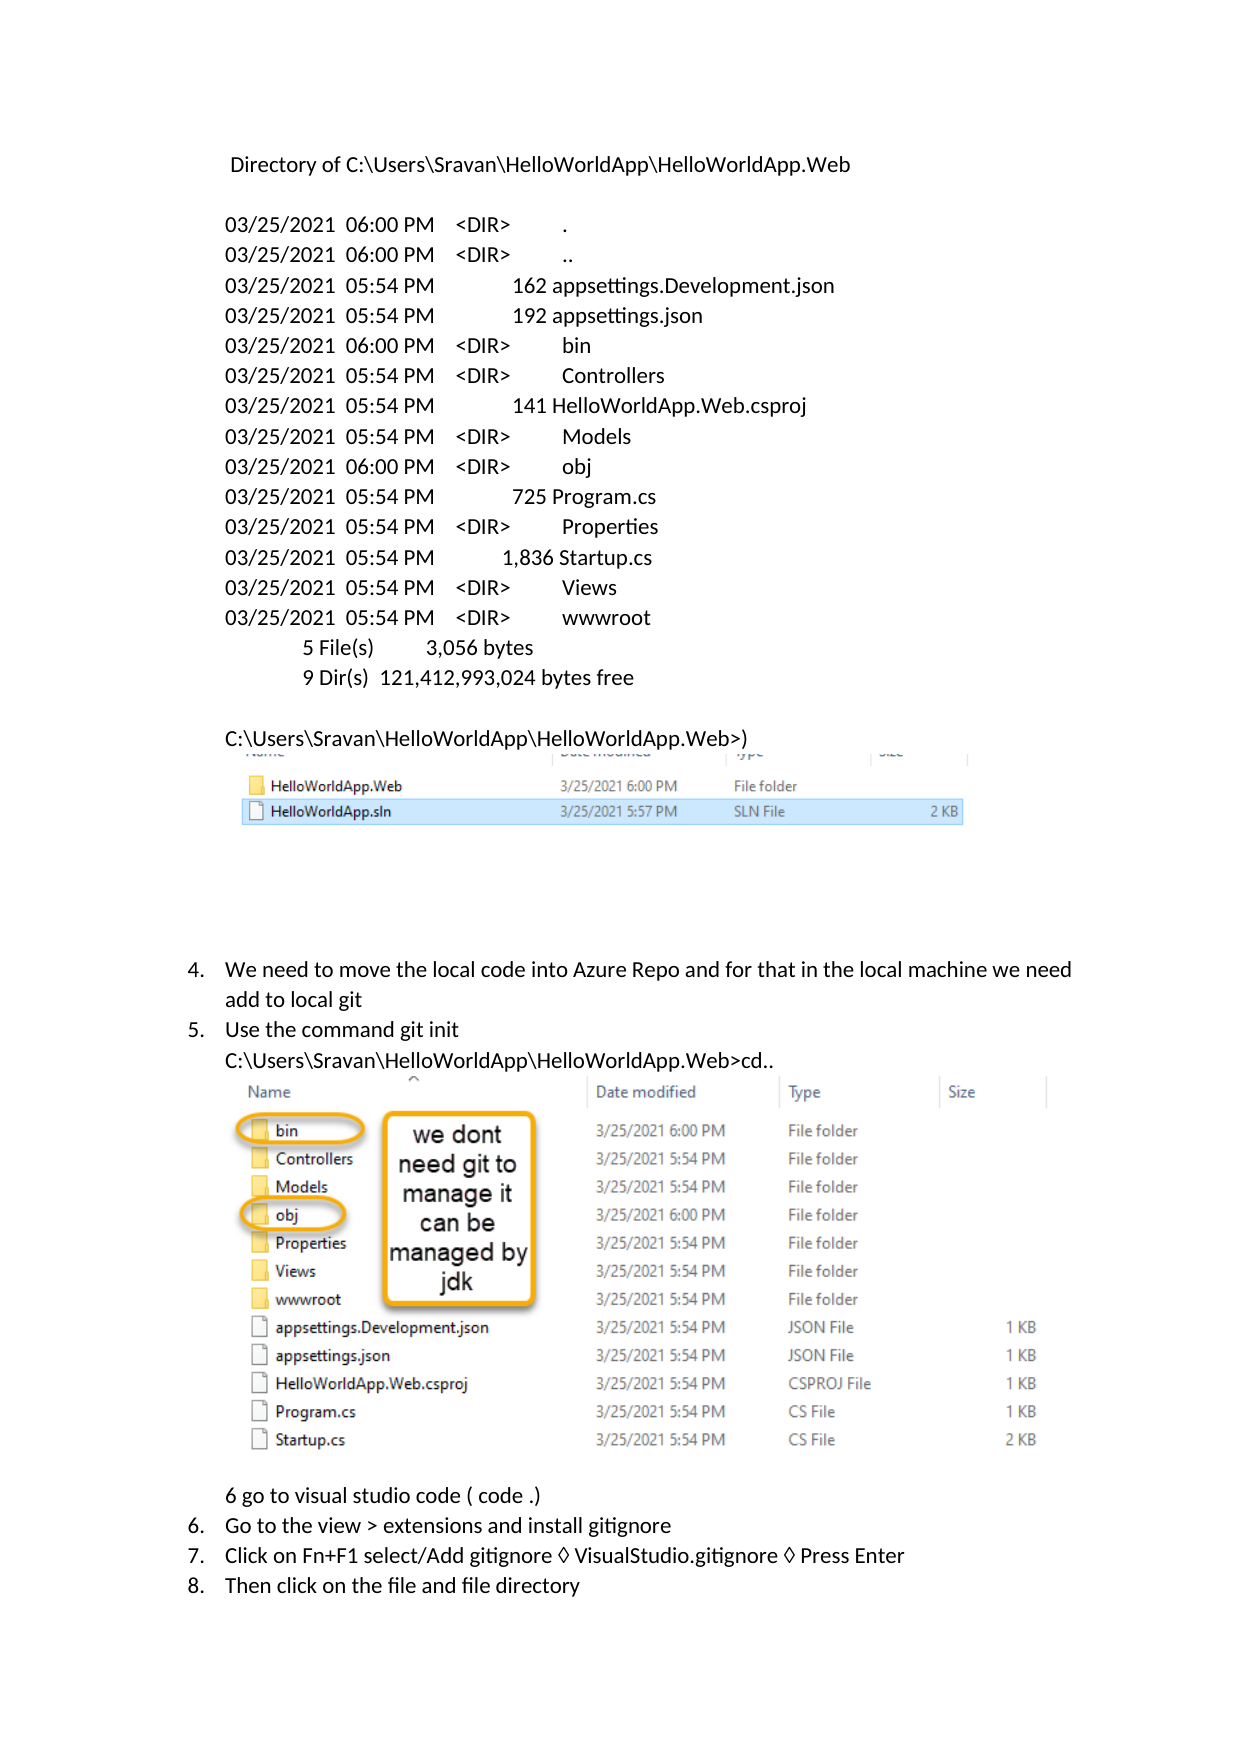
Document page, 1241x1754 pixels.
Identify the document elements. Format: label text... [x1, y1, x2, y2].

list 5 File(s) 3,056 bytes [225, 633, 1090, 661]
list 03/25/2021 05:54 PM 162 appsettings.Development.json [225, 271, 1090, 299]
list 03/25/2021 05:54 PM <DIR> Models [225, 422, 1090, 450]
picture [225, 1076, 1166, 1479]
list C:\Users\Sravan\HelloWorldApp\HelloWorldApp.Web>cd.. [225, 1046, 1090, 1074]
list 9 Dir(s) 121,412,993,024 bytes free [225, 663, 1090, 692]
list Then click on the file and file directory [187, 1572, 1090, 1599]
list 03/25/2021 05:54 PM 725 Program.cs [225, 482, 1090, 510]
list Use the command git init [187, 1016, 1090, 1044]
picture [225, 754, 1166, 953]
list C:\Users\Sravan\HelloWorldApp\HelloWorldApp.Web>) [225, 724, 1090, 752]
list 6 go to visual studio code ( code .) [225, 1481, 1090, 1509]
list Directory of C:\Users\Sravan\HelloWorldApp\HelloWorldApp.Web [225, 150, 1090, 178]
list 03/25/2021 05:54 PM <DIR> wwwroot [225, 603, 1090, 631]
list We need to move the local code into Azure Repo and for that in the local machine we need add to local git [187, 955, 1090, 1013]
list Go to the view > extensions and install gitignore [187, 1511, 1090, 1539]
list 03/25/2021 06:00 PM <DIR> .. [225, 241, 1090, 269]
list 03/25/2021 06:00 PM <DIR> bin [225, 331, 1090, 359]
list 03/25/2021 05:54 PM <DIR> Views [225, 573, 1090, 601]
list 03/25/2021 05:54 PM 141 HelloWorldApp.Web.csproj [225, 392, 1090, 420]
list 03/25/2021 05:54 PM <DIR> Controllers [225, 361, 1090, 389]
list 03/25/2021 05:54 PM 192 appsettings.json [225, 301, 1090, 329]
list 03/25/2021 05:54 PM <DIR> Properties [225, 512, 1090, 541]
list Click on Fn+F1 select/Add gitignore VisualStudio.gitignore Press Enter [187, 1541, 1090, 1569]
list 03/25/2021 06:00 PM <DIR> obj [225, 452, 1090, 480]
list 03/25/2021 05:54 PM 1,836 Startup.cs [225, 543, 1090, 571]
list 03/25/2021 06:00 PM <DIR> . [225, 210, 1090, 238]
